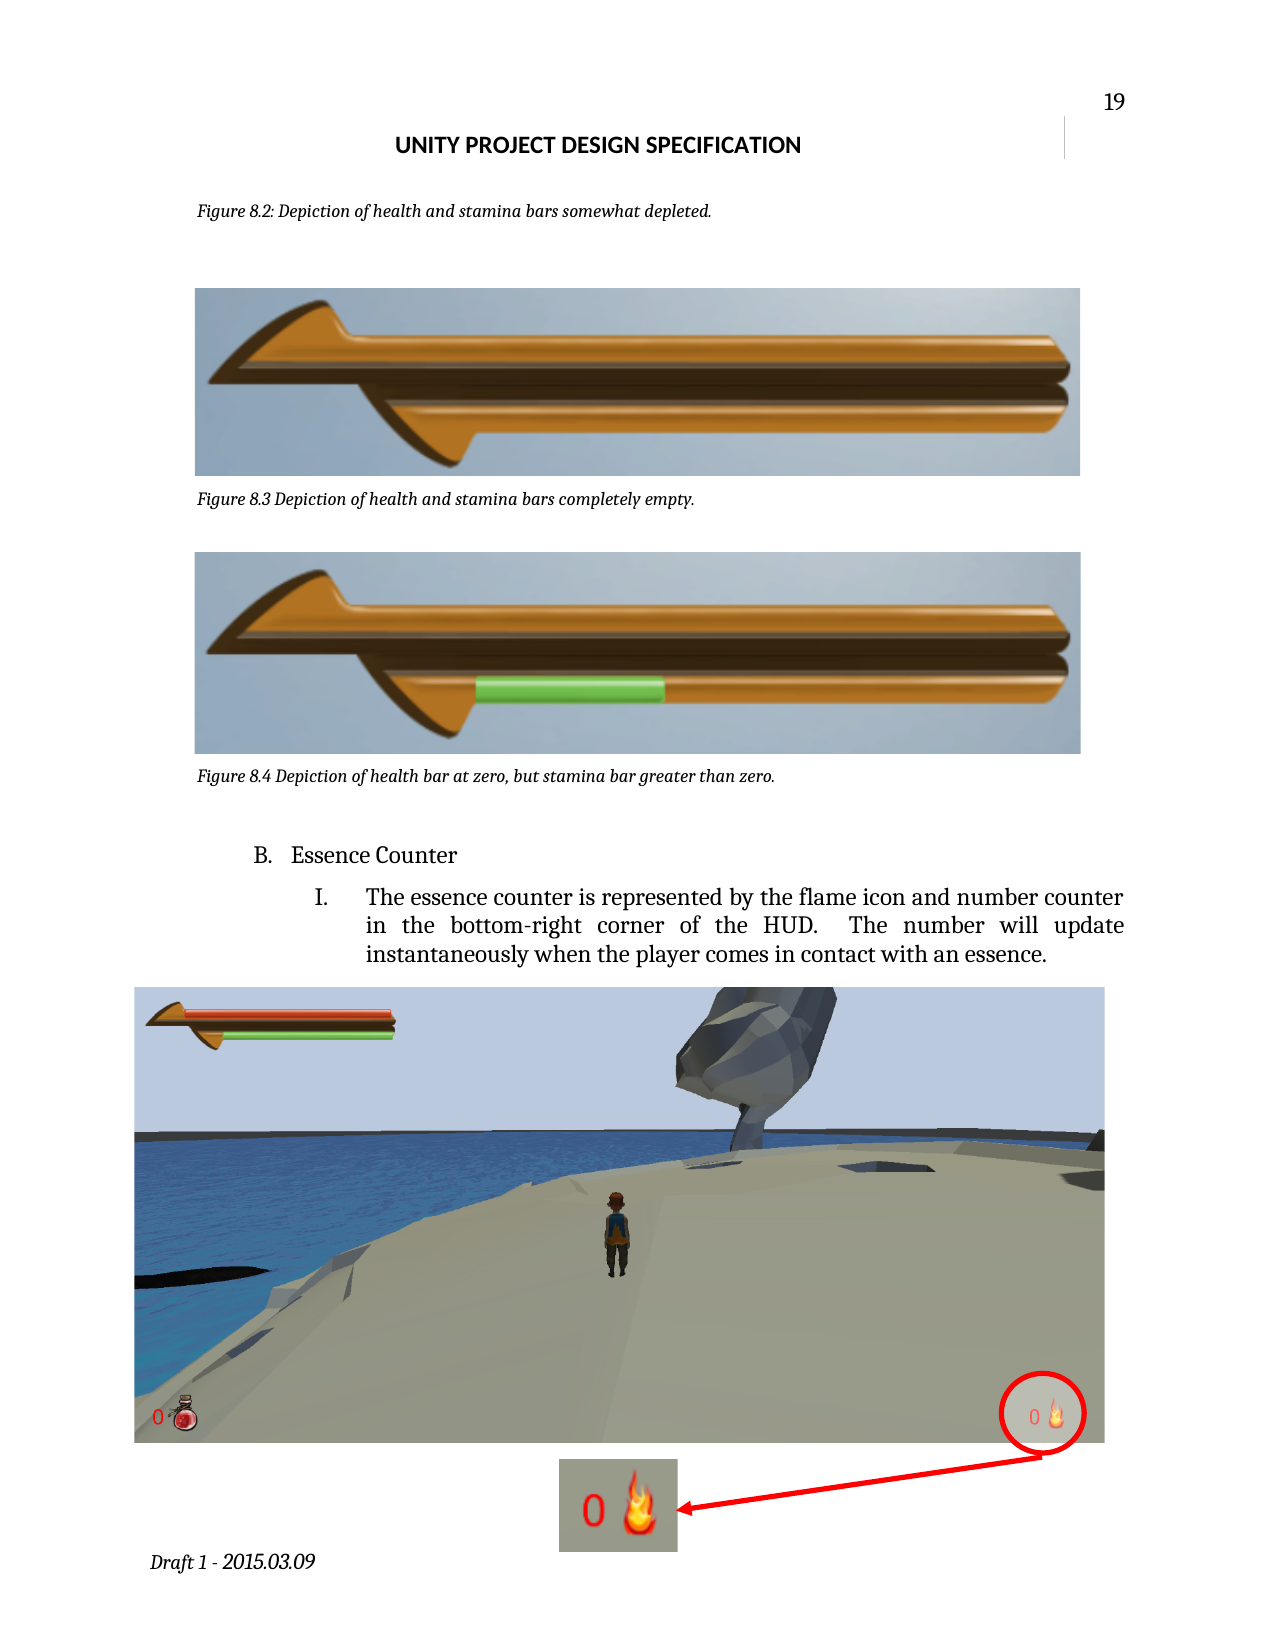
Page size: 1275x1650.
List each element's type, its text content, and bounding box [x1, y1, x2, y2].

picture [194, 552, 1081, 754]
picture [194, 288, 1081, 476]
picture [134, 987, 1105, 1443]
list Essence Counter [253, 841, 1125, 870]
list The essence counter is represented by the flame icon and number counter in the bottom-right corner of the HUD. The number will update instantaneously when the player comes in contact with an essence. [328, 882, 1125, 969]
text Figure 8.2: Depiction of health and stamina bars somewhat depleted. [197, 201, 1125, 222]
subtitle 3D Art and Animations [1005, 1376, 1081, 1443]
picture [559, 1459, 678, 1552]
